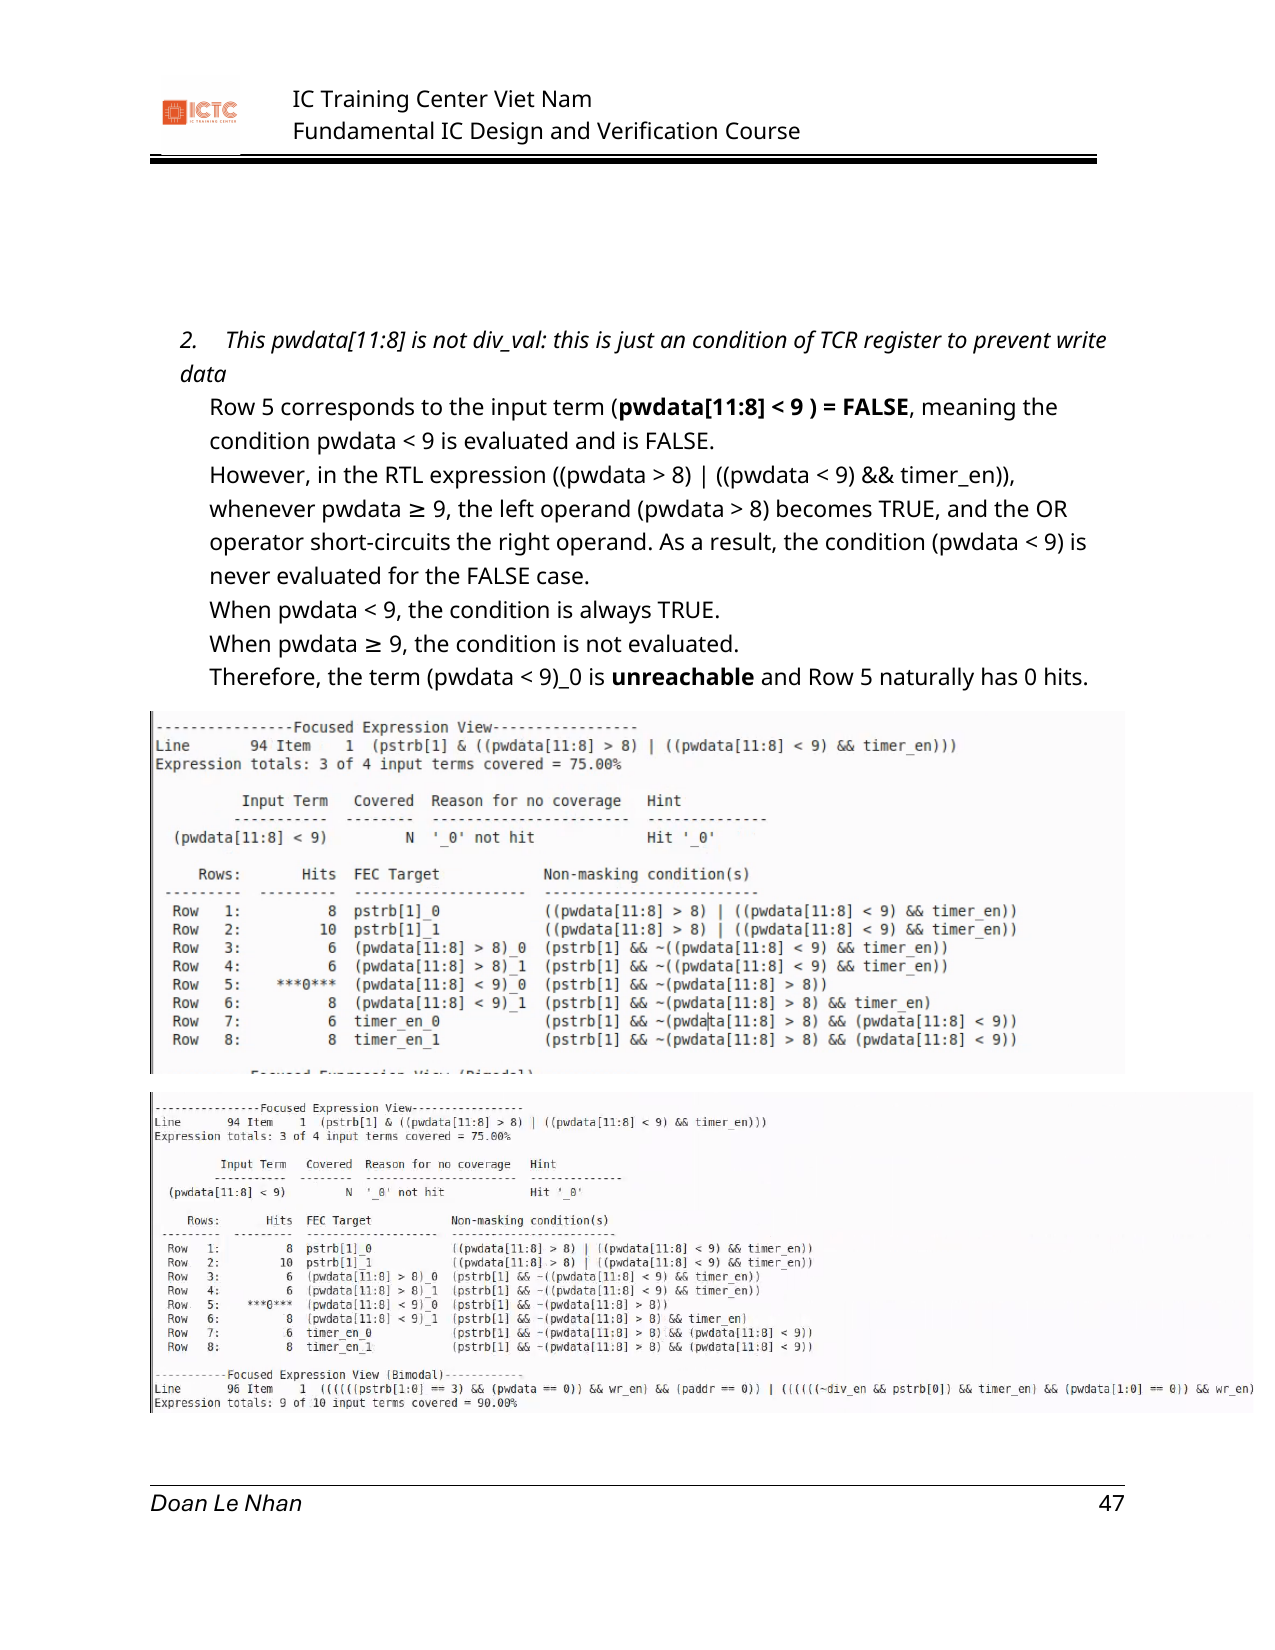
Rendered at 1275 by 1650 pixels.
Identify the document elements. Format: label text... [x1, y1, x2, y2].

picture [161, 75, 241, 155]
list When pwdata < 9, the condition is always TRUE. When pwdata ≥ 9, the condition is not evaluated. [209, 594, 1125, 659]
list Row 5 corresponds to the input term (pwdata[11:8] < 9 ) = FALSE, meaning the condition pwdata < 9 is evaluated and is FALSE. However, in the RTL expression ((pwdata > 8) | ((pwdata < 9) && timer_en)), whenever pwdata ≥ 9, the left operand (pwdata > 8) becomes TRUE, and the OR operator short-circuits the right operand. As a result, the condition (pwdata < 9) is never evaluated for the FALSE case. [209, 391, 1110, 591]
list This pwdata[11:8] is not div_val: this is just an condition of TCR register to prevent write data [179, 324, 1125, 389]
picture [150, 1092, 1254, 1413]
picture [150, 711, 1125, 1074]
list Therefore, the term (pwdata < 9)_0 is unreachable and Row 5 naturally has 0 hits. [209, 661, 1125, 692]
